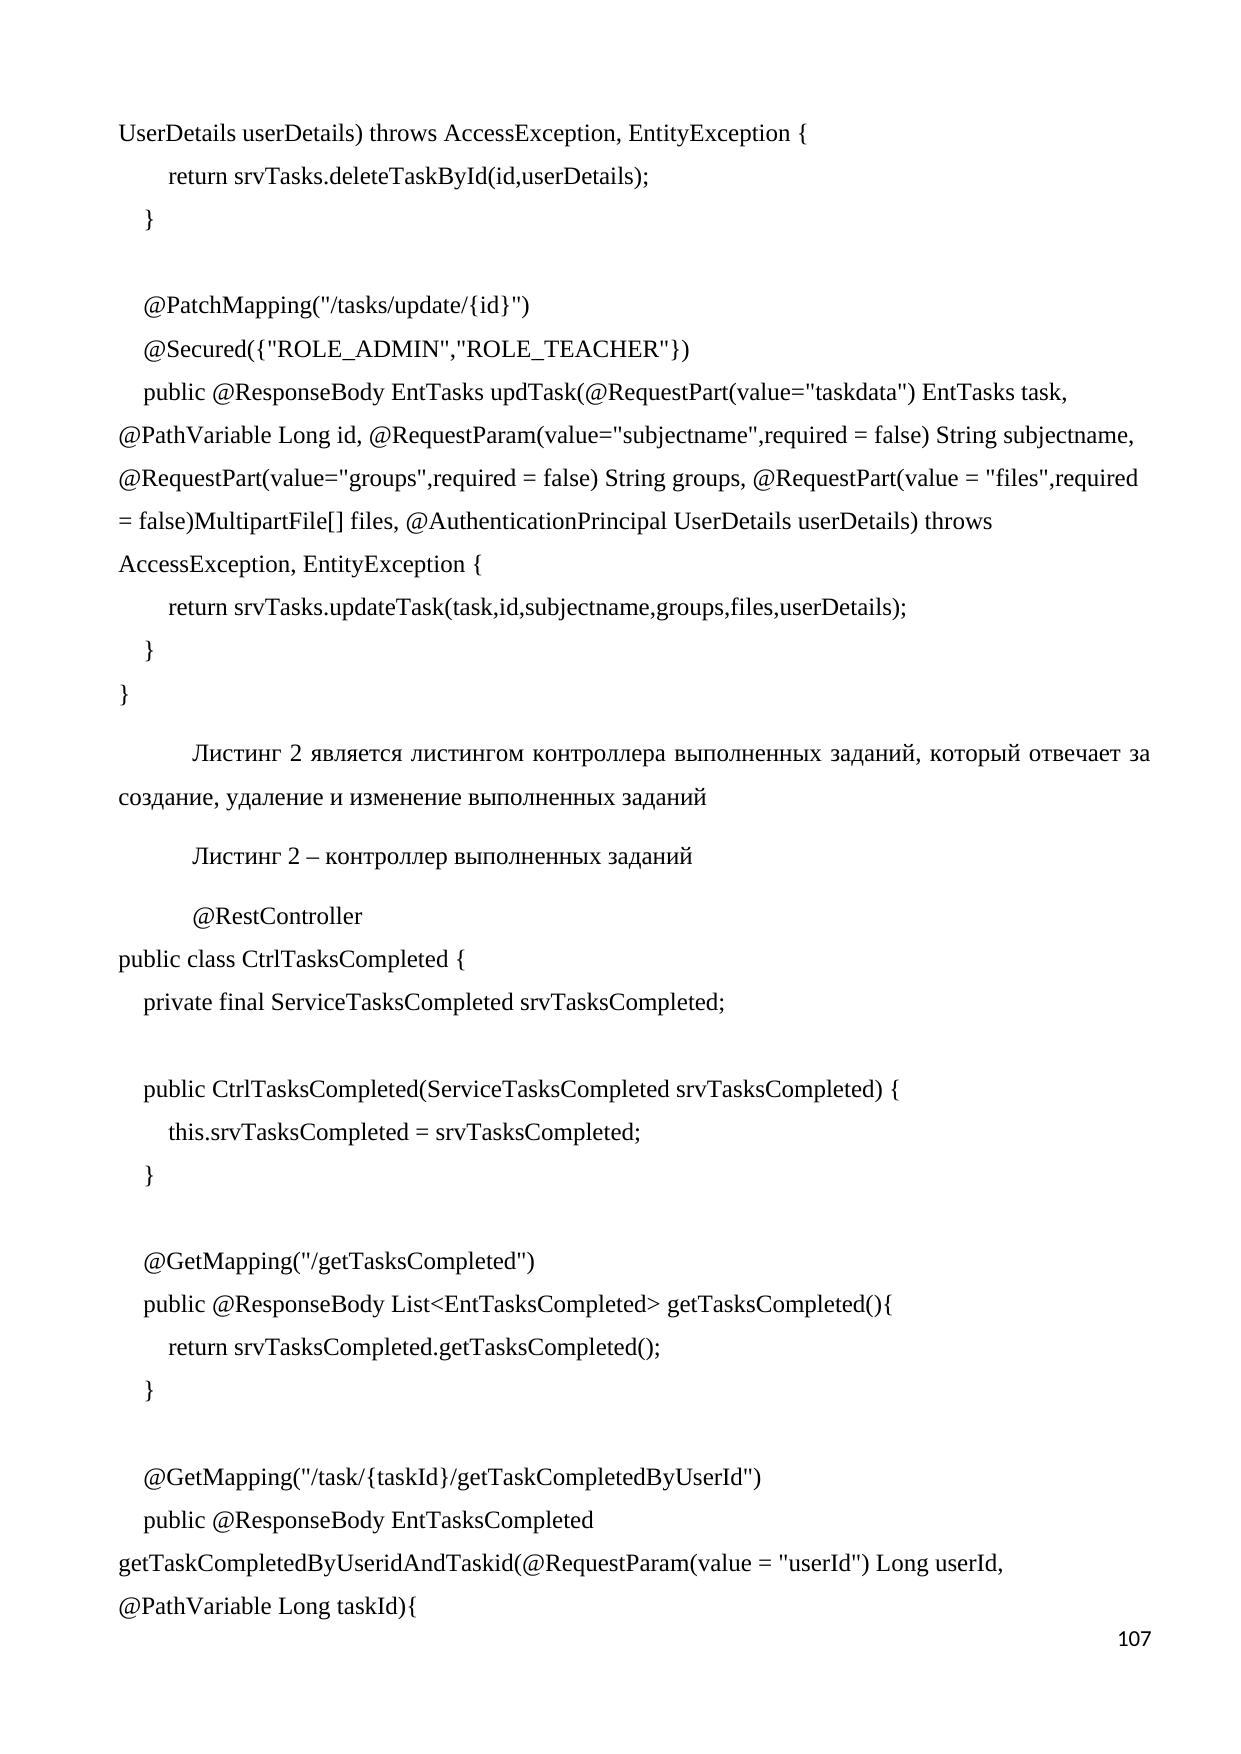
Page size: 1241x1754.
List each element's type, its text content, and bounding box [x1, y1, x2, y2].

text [118, 901, 1152, 1620]
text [118, 118, 1152, 707]
text Листинг 2 – контроллер выполненных заданий [118, 841, 1152, 870]
text Листинг 2 является листингом контроллера выполненных заданий, который отвечает за создание, удаление и изменение выполненных заданий [118, 738, 1152, 810]
